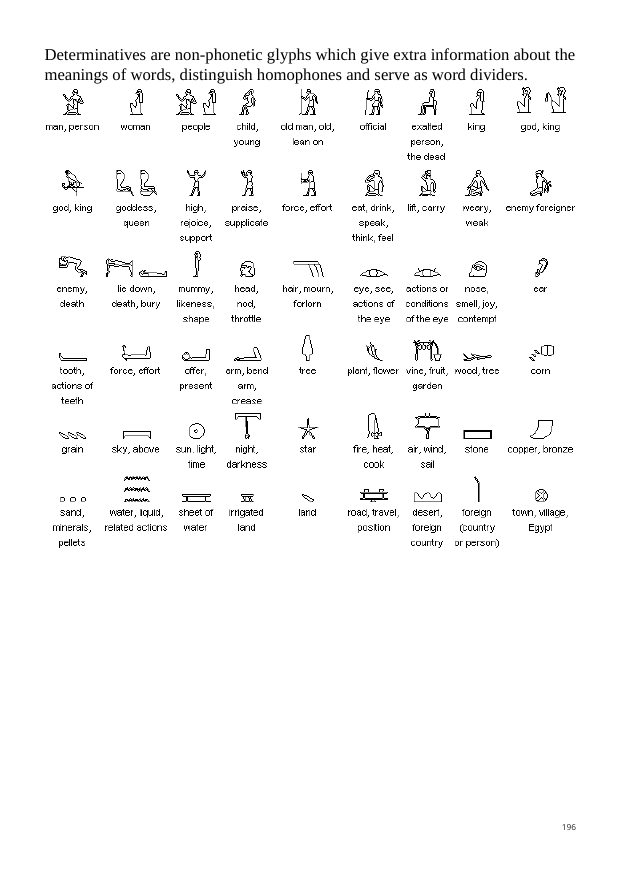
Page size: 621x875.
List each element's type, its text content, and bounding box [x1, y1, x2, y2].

text Determinatives are non-phonetic glyphs which give extra information about the meanings of words, distinguish homophones and serve as word dividers. [44, 44, 576, 84]
picture [44, 85, 576, 550]
